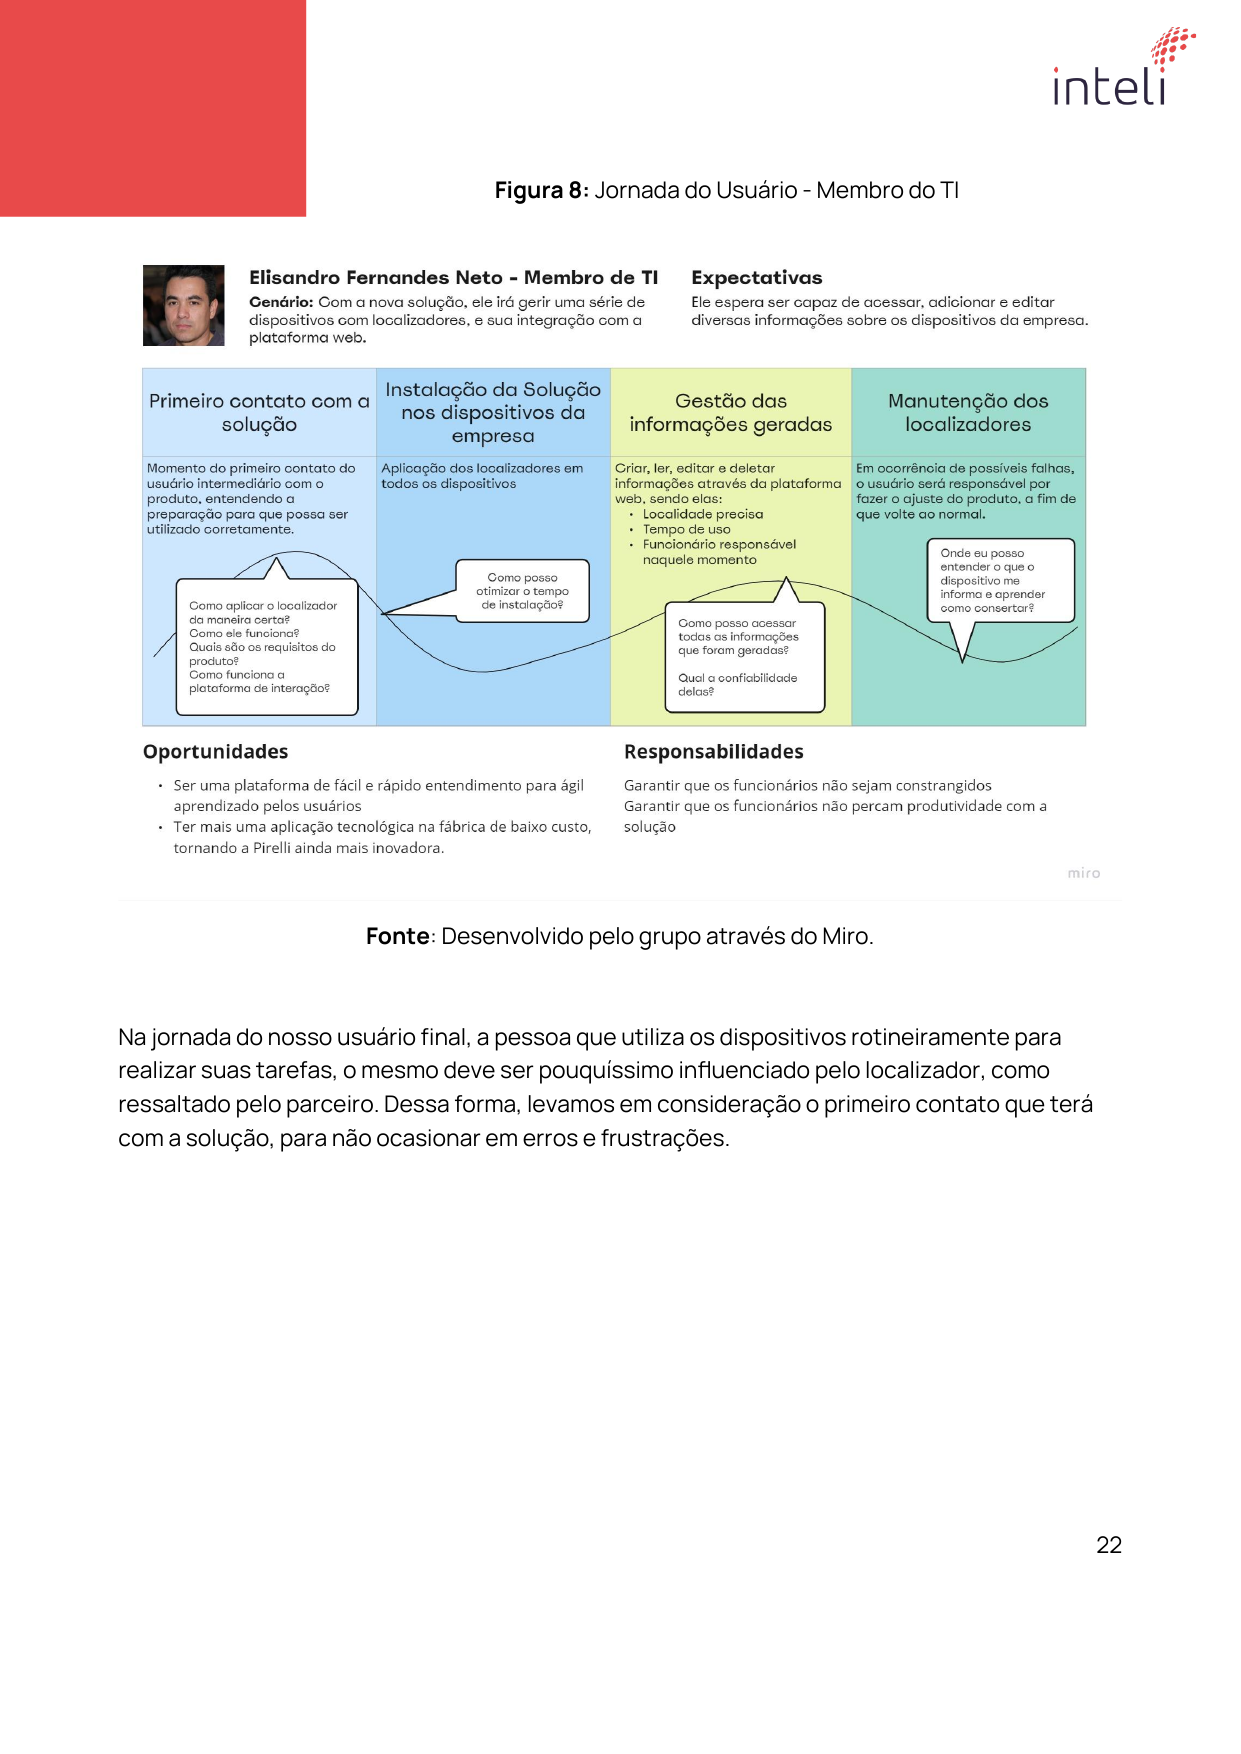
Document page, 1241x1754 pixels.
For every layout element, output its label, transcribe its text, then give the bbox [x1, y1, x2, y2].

picture [1054, 27, 1197, 105]
text Na jornada do nosso usuário final, a pessoa que utiliza os dispositivos rotineiramente para realizar suas tarefas, o mesmo deve ser pouquíssimo influenciado pelo localizador, como ressaltado pelo parceiro. Dessa forma, levamos em consideração o primeiro contato que terá com a solução, para não ocasionar em erros e frustrações. [118, 1021, 1122, 1153]
text Figura 8: Jornada do Usuário - Membro do TI [118, 174, 1122, 242]
picture [118, 242, 1123, 901]
text Fonte: Desenvolvido pelo grupo através do Miro. [118, 919, 1122, 951]
picture [0, 0, 307, 217]
